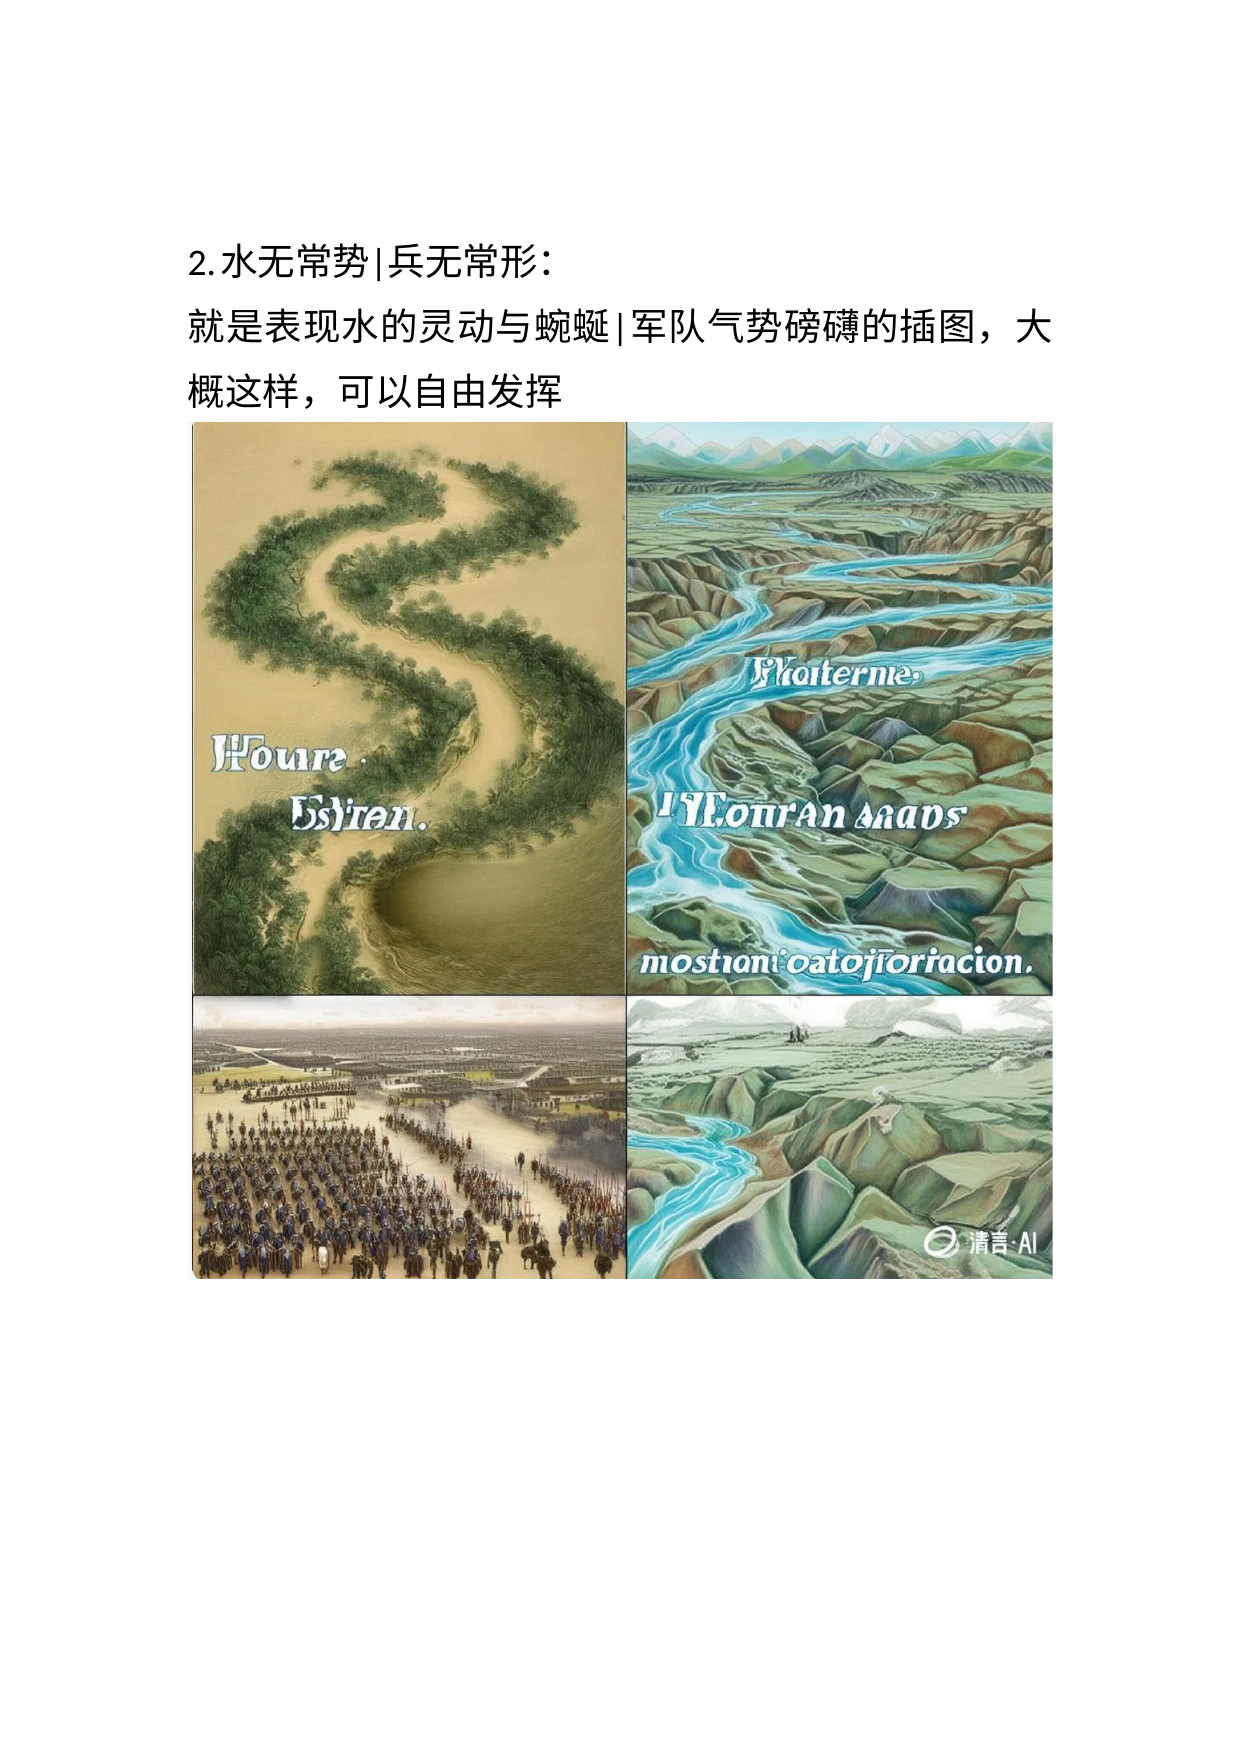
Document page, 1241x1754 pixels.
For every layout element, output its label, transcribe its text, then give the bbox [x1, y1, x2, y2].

picture [187, 422, 1053, 1279]
list 就是表现水的灵动与蜿蜒|军队气势磅礴的插图，大概这样，可以自由发挥 [187, 292, 1053, 422]
list 水无常势|兵无常形： [187, 227, 1053, 292]
